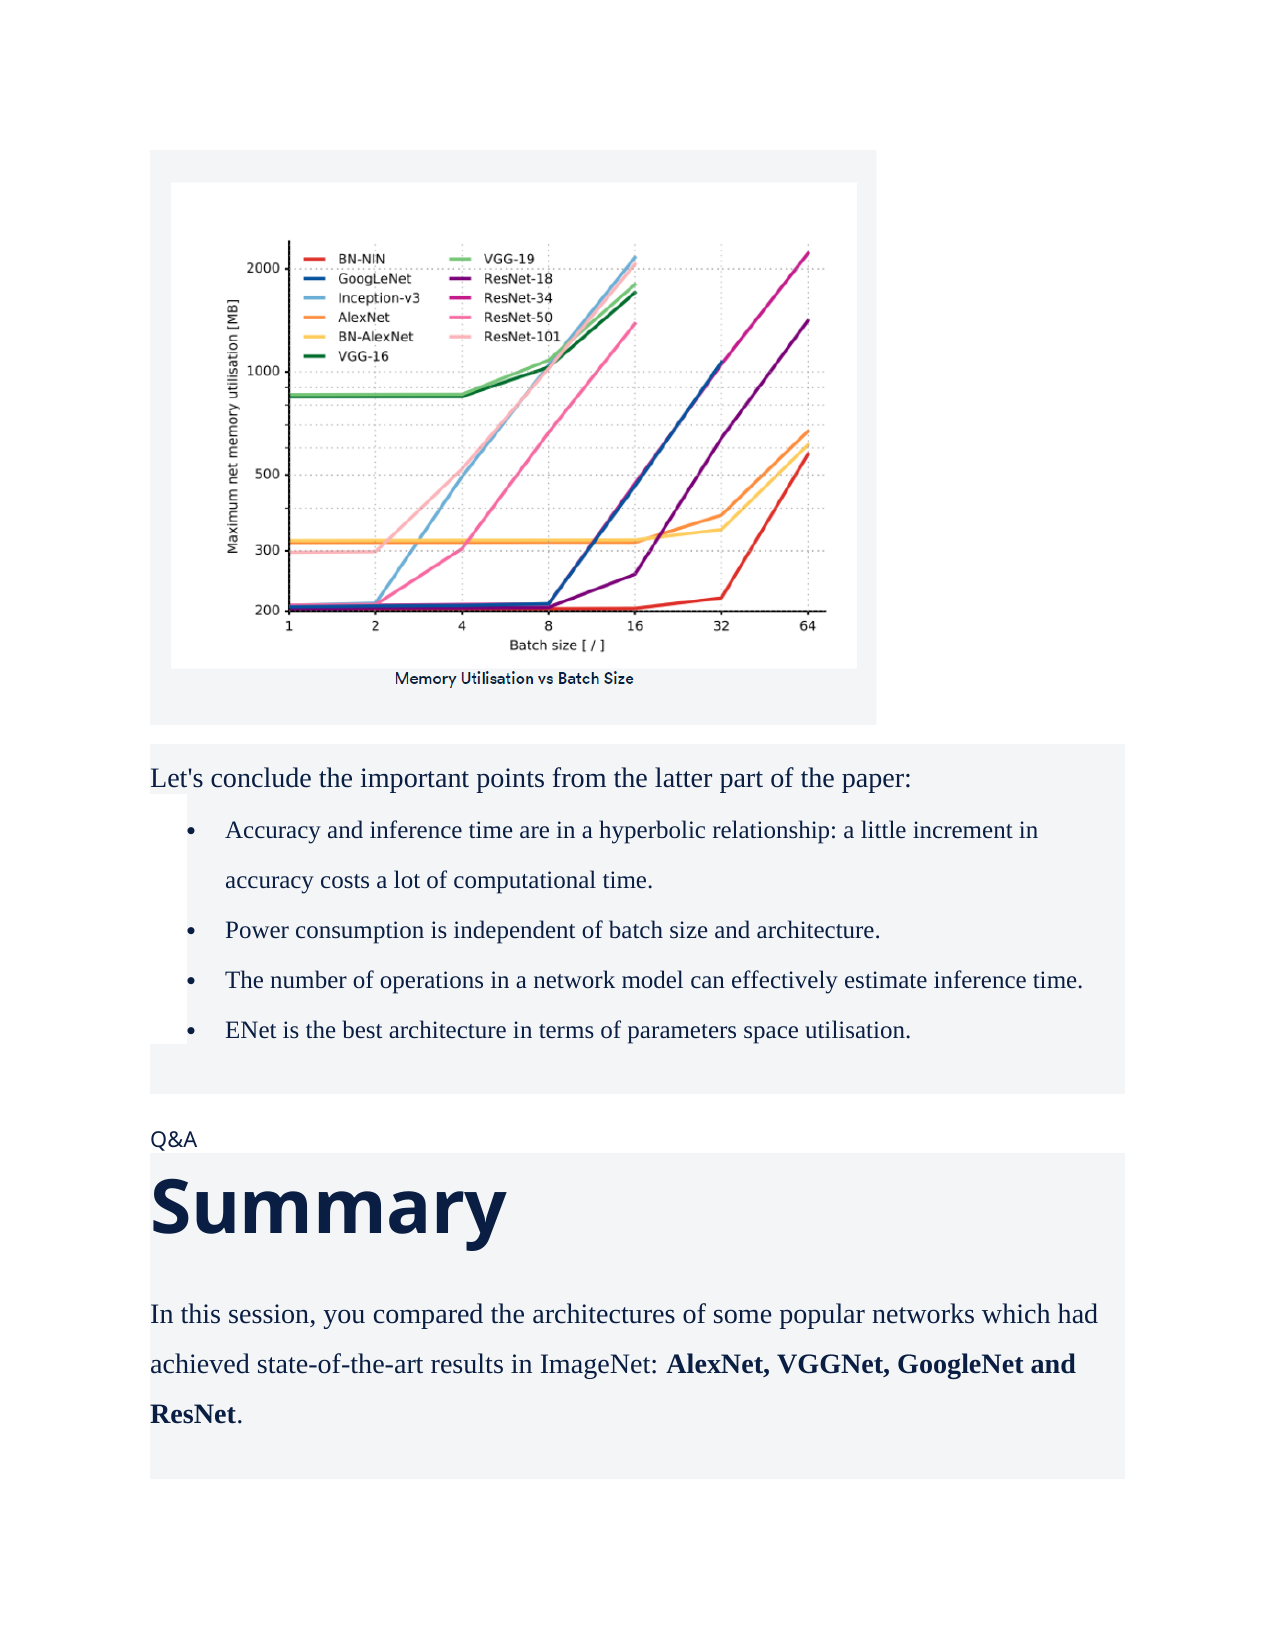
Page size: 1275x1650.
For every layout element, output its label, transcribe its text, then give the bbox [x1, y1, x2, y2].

list The number of operations in a network model can effectively estimate inference time. [187, 944, 1125, 994]
text In this session, you compared the architectures of some popular networks which had achieved state-of-the-art results in ImageNet: AlexNet, VGGNet, GoogleNet and ResNet. [150, 1279, 1125, 1429]
text Q&A [150, 1094, 1125, 1153]
list Accuracy and inference time are in a hyperbolic relationship: a little increment in accuracy costs a lot of computational time. [187, 794, 1125, 894]
list Power consumption is independent of batch size and architecture. [187, 894, 1125, 944]
text Summary [150, 1153, 1125, 1256]
list ENet is the best architecture in terms of parameters space utilisation. [187, 994, 1125, 1044]
text Let's conclude the important points from the latter part of the paper: [150, 744, 1125, 794]
picture [150, 150, 877, 725]
